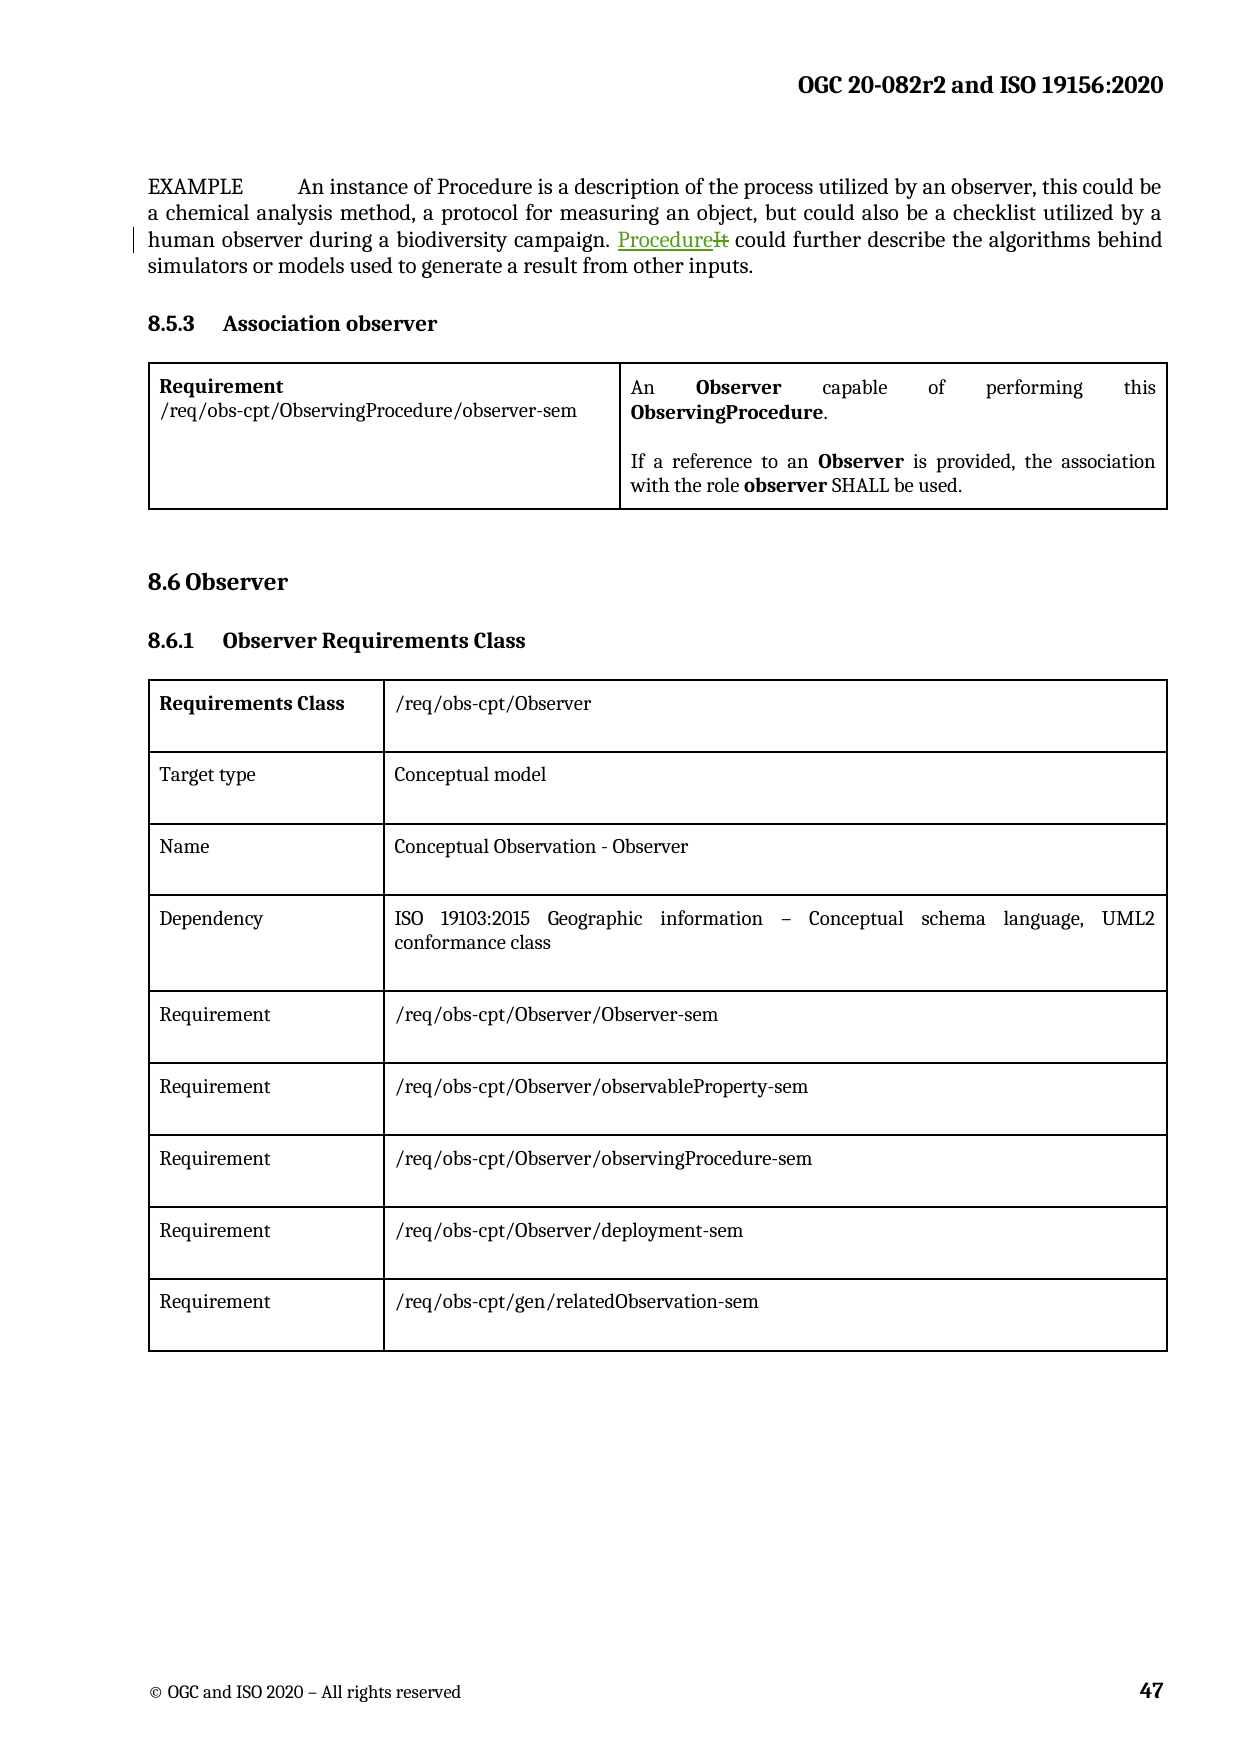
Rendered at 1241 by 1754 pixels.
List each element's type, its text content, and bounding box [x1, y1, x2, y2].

table_cell /req/obs-cpt/Observer/observingProcedure-sem [385, 1136, 1166, 1206]
table_cell /req/obs-cpt/Observer/deployment-sem [385, 1208, 1166, 1278]
subtitle Association observer [148, 311, 1163, 337]
table_header /req/obs-cpt/Observer [385, 681, 1166, 751]
table_cell Dependency [150, 896, 383, 990]
table_cell /req/obs-cpt/Observer/Observer-sem [385, 992, 1166, 1062]
table_cell Requirement [150, 1064, 383, 1134]
table_cell /req/obs-cpt/gen/relatedObservation-sem [385, 1280, 1166, 1349]
table_cell Requirement [150, 1208, 383, 1278]
table_cell Conceptual Observation - Observer [385, 825, 1166, 894]
subtitle Observer Requirements Class [148, 627, 1163, 654]
table_header An Observer capable of performing this ObservingProcedure. If a reference to an Observer is provided, the association with the role observer SHALL be used. [621, 364, 1166, 508]
table_header Requirement /req/obs-cpt/ObservingProcedure/observer-sem [150, 364, 619, 508]
subtitle Observer [148, 567, 1163, 596]
table_cell Conceptual model [385, 753, 1166, 822]
table_cell ISO 19103:2015 Geographic information – Conceptual schema language, UML2 conformance class [385, 896, 1166, 990]
table_cell /req/obs-cpt/Observer/observableProperty-sem [385, 1064, 1166, 1134]
table_cell Requirement [150, 1136, 383, 1206]
text EXAMPLE An instance of Procedure is a description of the process utilized by an observer, this could be a chemical analysis method, a protocol for measuring an object, but could also be a checklist utilized by a human observer during a biodiversity campaign. could further describe the algorithms behind simulators or models used to generate a result from other inputs. [148, 174, 1163, 279]
table_cell Requirement [150, 992, 383, 1062]
table_cell Requirement [150, 1280, 383, 1349]
table_cell Name [150, 825, 383, 894]
table_header Requirements Class [150, 681, 383, 751]
table_cell Target type [150, 753, 383, 822]
